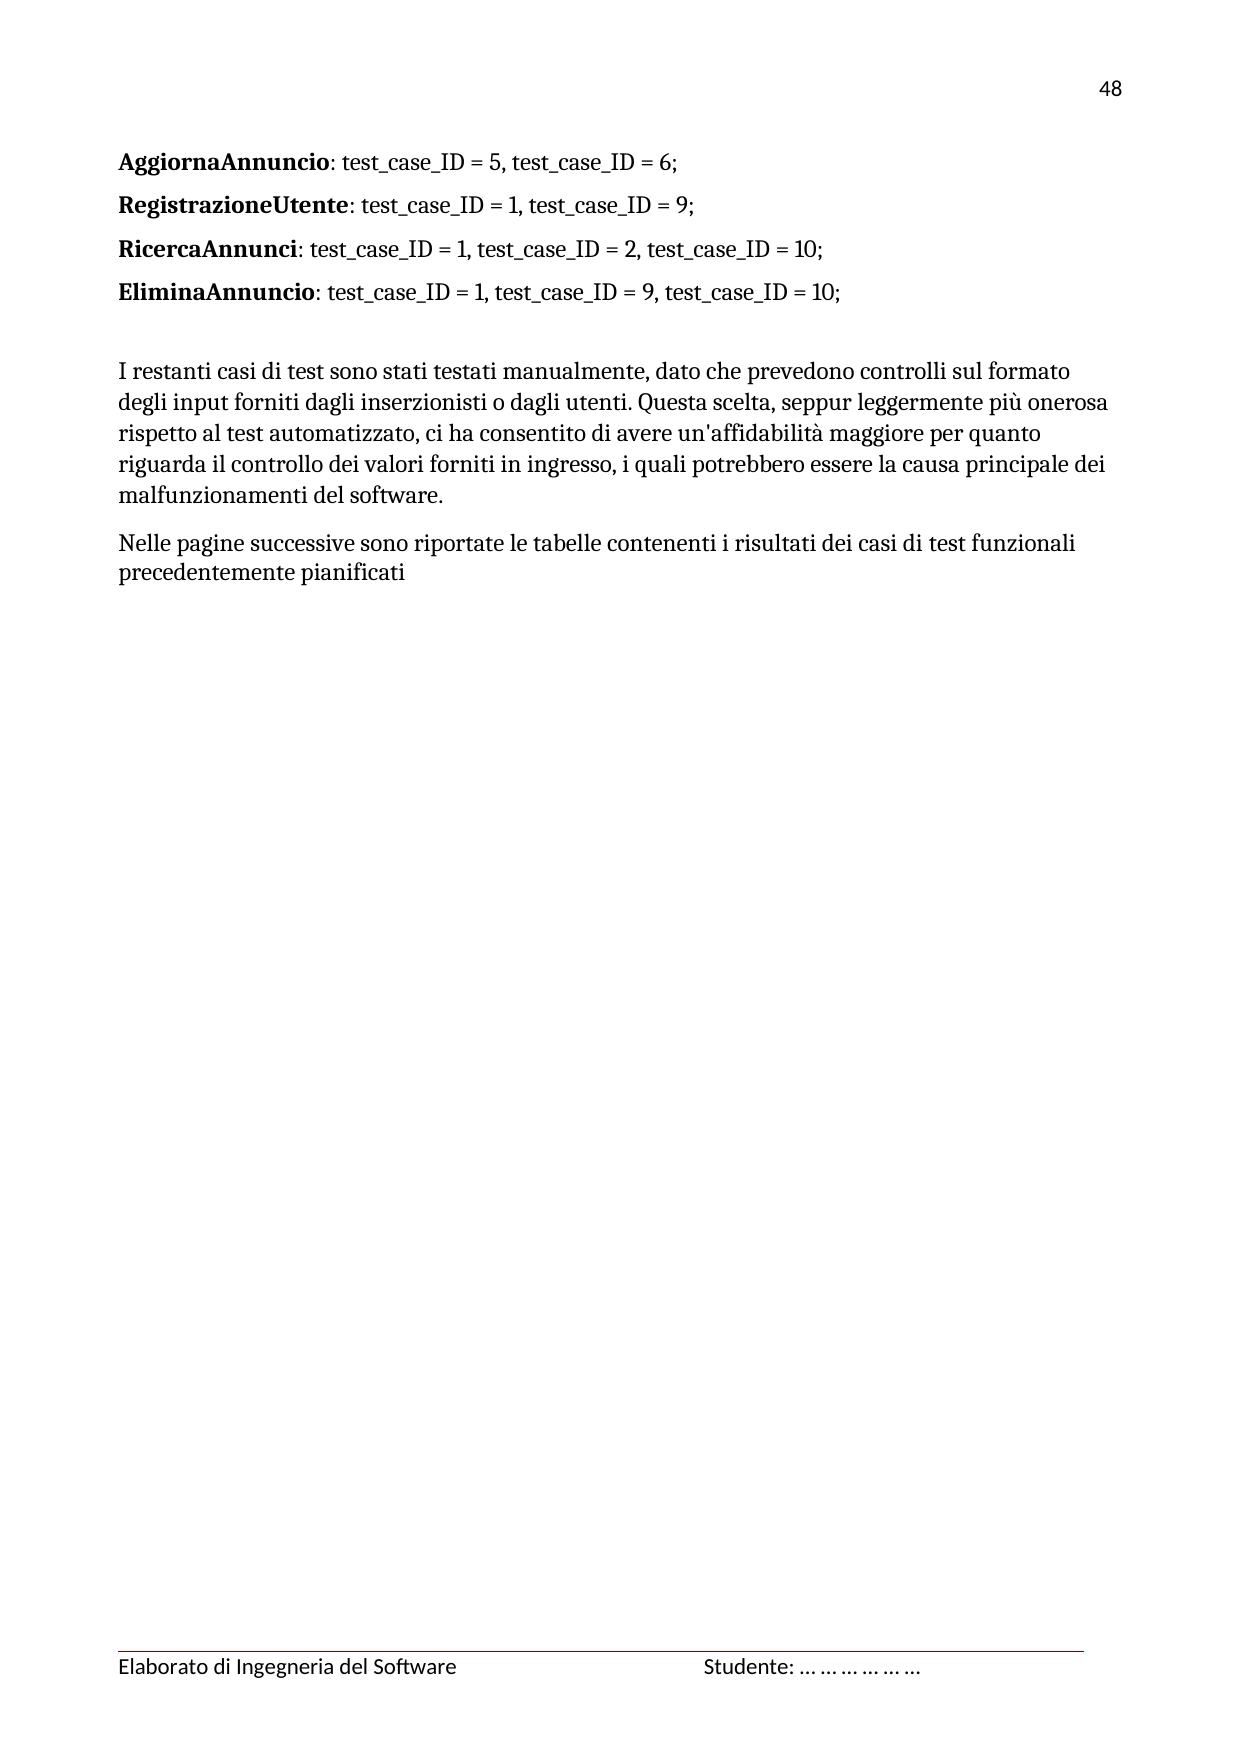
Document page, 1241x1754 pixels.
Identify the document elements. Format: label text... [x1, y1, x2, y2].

text AggiornaAnnuncio: test_case_ID = 5, test_case_ID = 6; [118, 148, 1122, 176]
text EliminaAnnuncio: test_case_ID = 1, test_case_ID = 9, test_case_ID = 10; [118, 278, 1122, 307]
text I restanti casi di test sono stati testati manualmente, dato che prevedono controlli sul formato degli input forniti dagli inserzionisti o dagli utenti. Questa scelta, seppur leggermente più onerosa rispetto al test automatizzato, ci ha consentito di avere un'affidabilità maggiore per quanto riguarda il controllo dei valori forniti in ingresso, i quali potrebbero essere la causa principale dei malfunzionamenti del software. [118, 357, 1122, 510]
text Nelle pagine successive sono riportate le tabelle contenenti i risultati dei casi di test funzionali precedentemente pianificati [118, 529, 1122, 586]
text RicercaAnnunci: test_case_ID = 1, test_case_ID = 2, test_case_ID = 10; [118, 235, 1122, 263]
text RegistrazioneUtente: test_case_ID = 1, test_case_ID = 9; [118, 191, 1122, 220]
